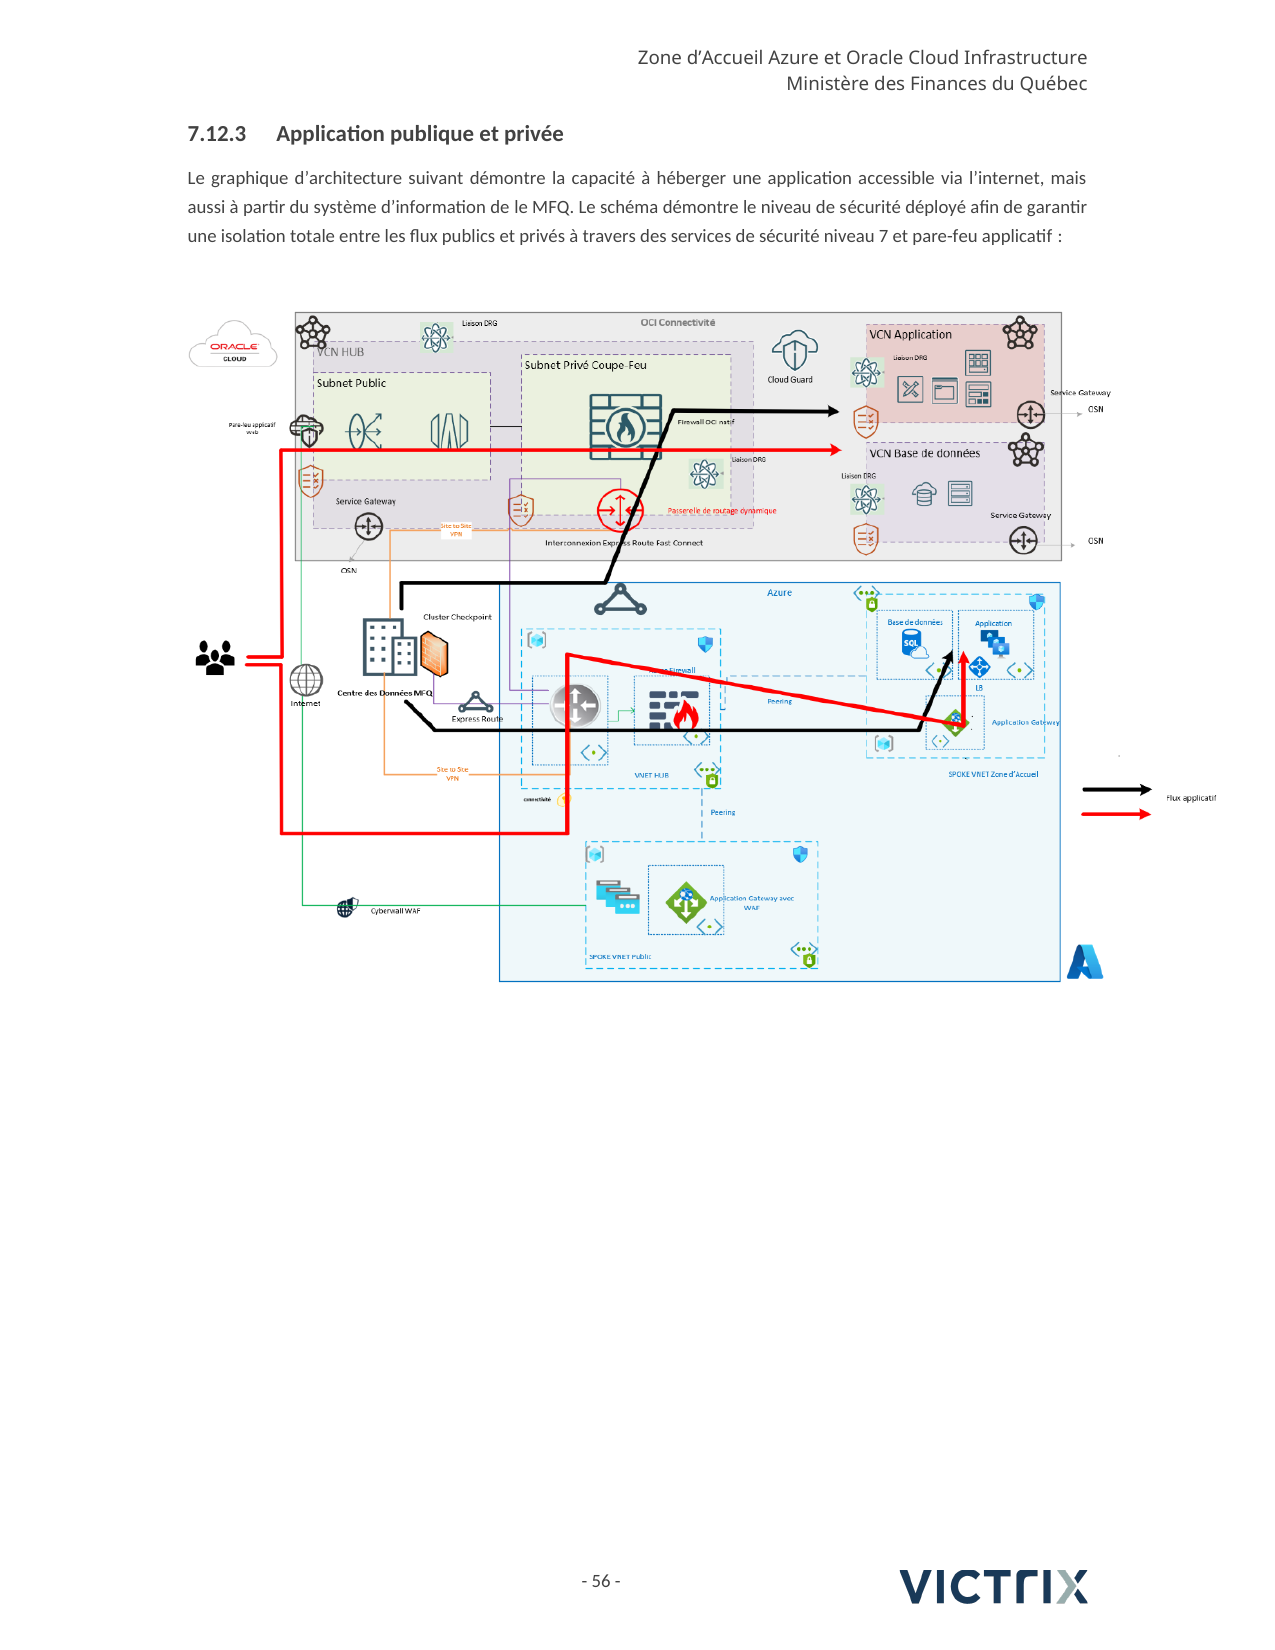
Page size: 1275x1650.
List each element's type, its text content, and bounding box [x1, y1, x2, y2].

text Le graphique d’architecture suivant démontre la capacité à héberger une application accessible via l’internet, mais aussi à partir du système d’information de . Le schéma démontre le niveau de sécurité déployé afin de garantir une isolation totale entre les flux publics et privés à travers des services de sécurité niveau 7 et pare-feu applicatif : [187, 160, 1087, 247]
picture [187, 301, 1233, 993]
text Application publique et privée [187, 118, 1087, 147]
picture [899, 1570, 1088, 1604]
